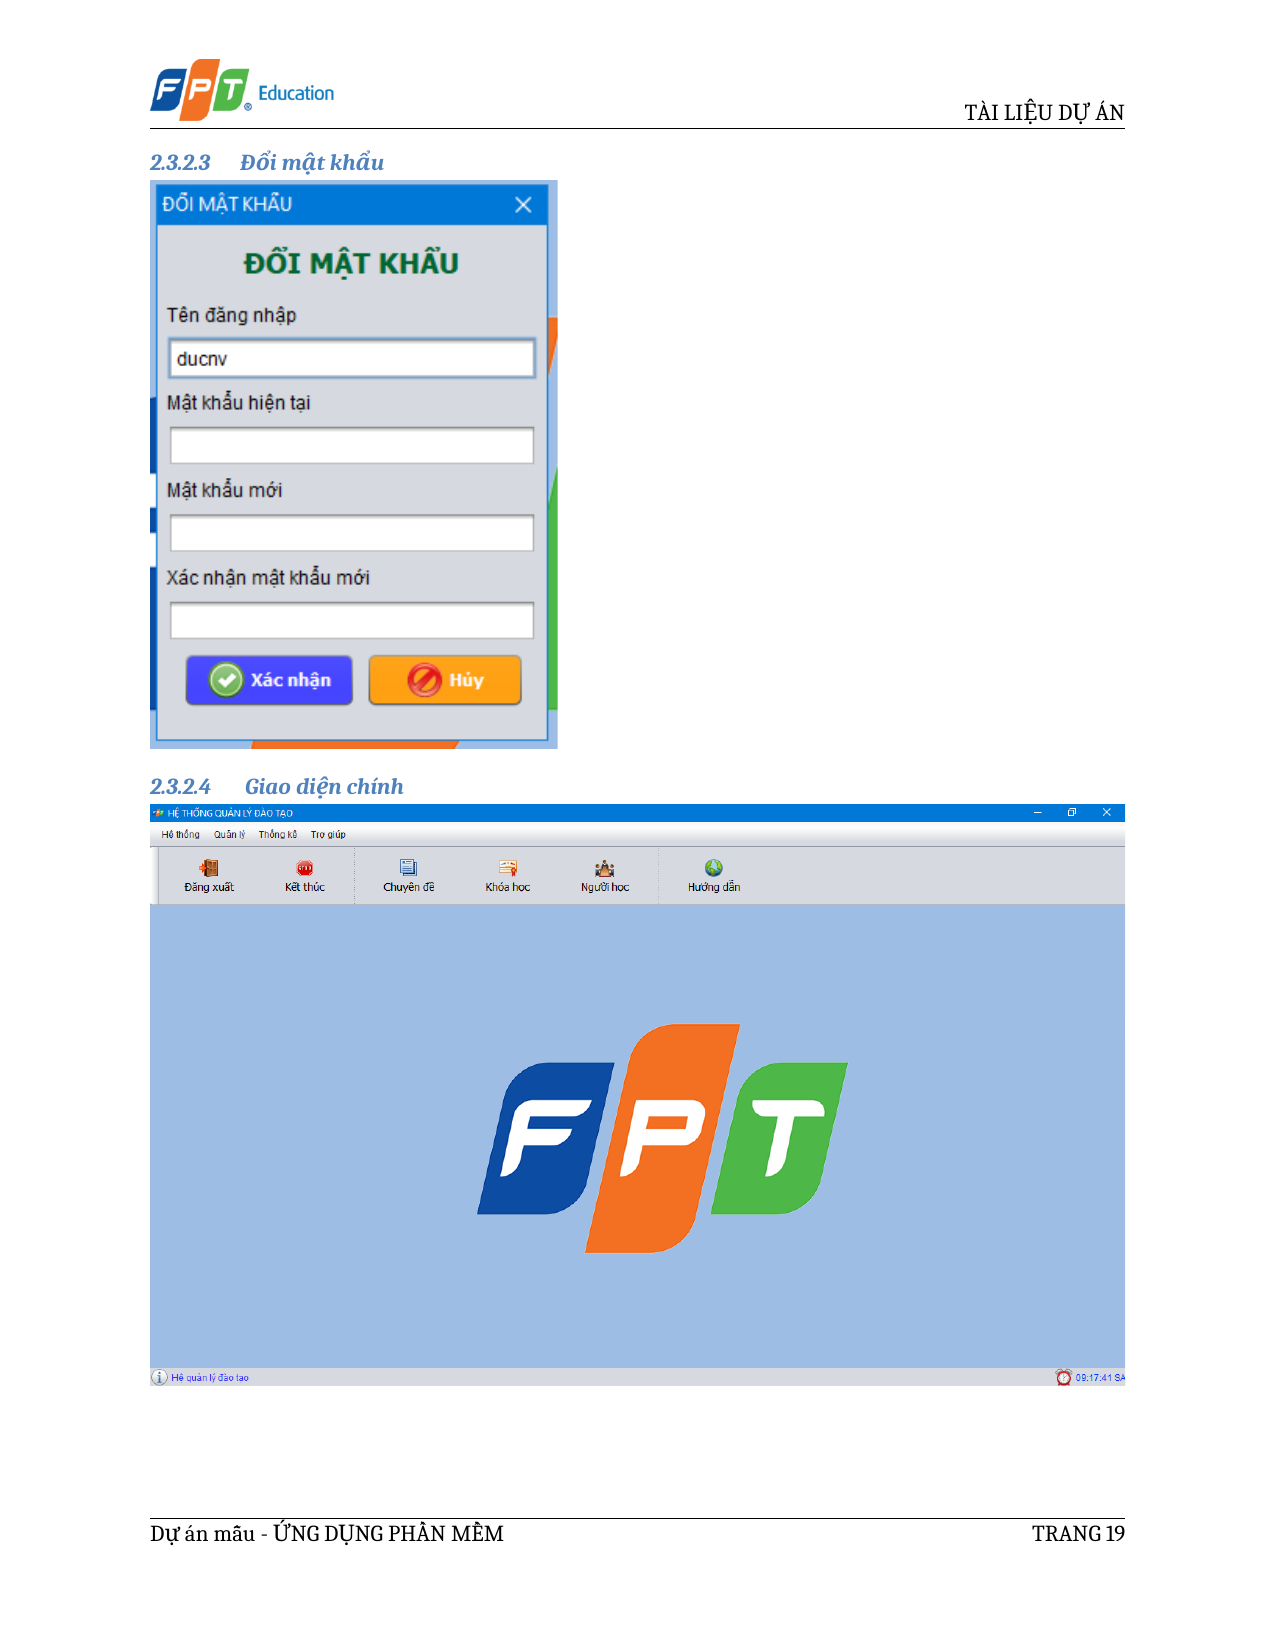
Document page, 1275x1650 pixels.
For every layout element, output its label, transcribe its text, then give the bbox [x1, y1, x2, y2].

subtitle Đổi mật khẩu [150, 150, 1125, 176]
subtitle Giao diện chính [150, 774, 1125, 800]
picture [150, 804, 1125, 1386]
picture [150, 59, 336, 121]
picture [150, 180, 558, 749]
